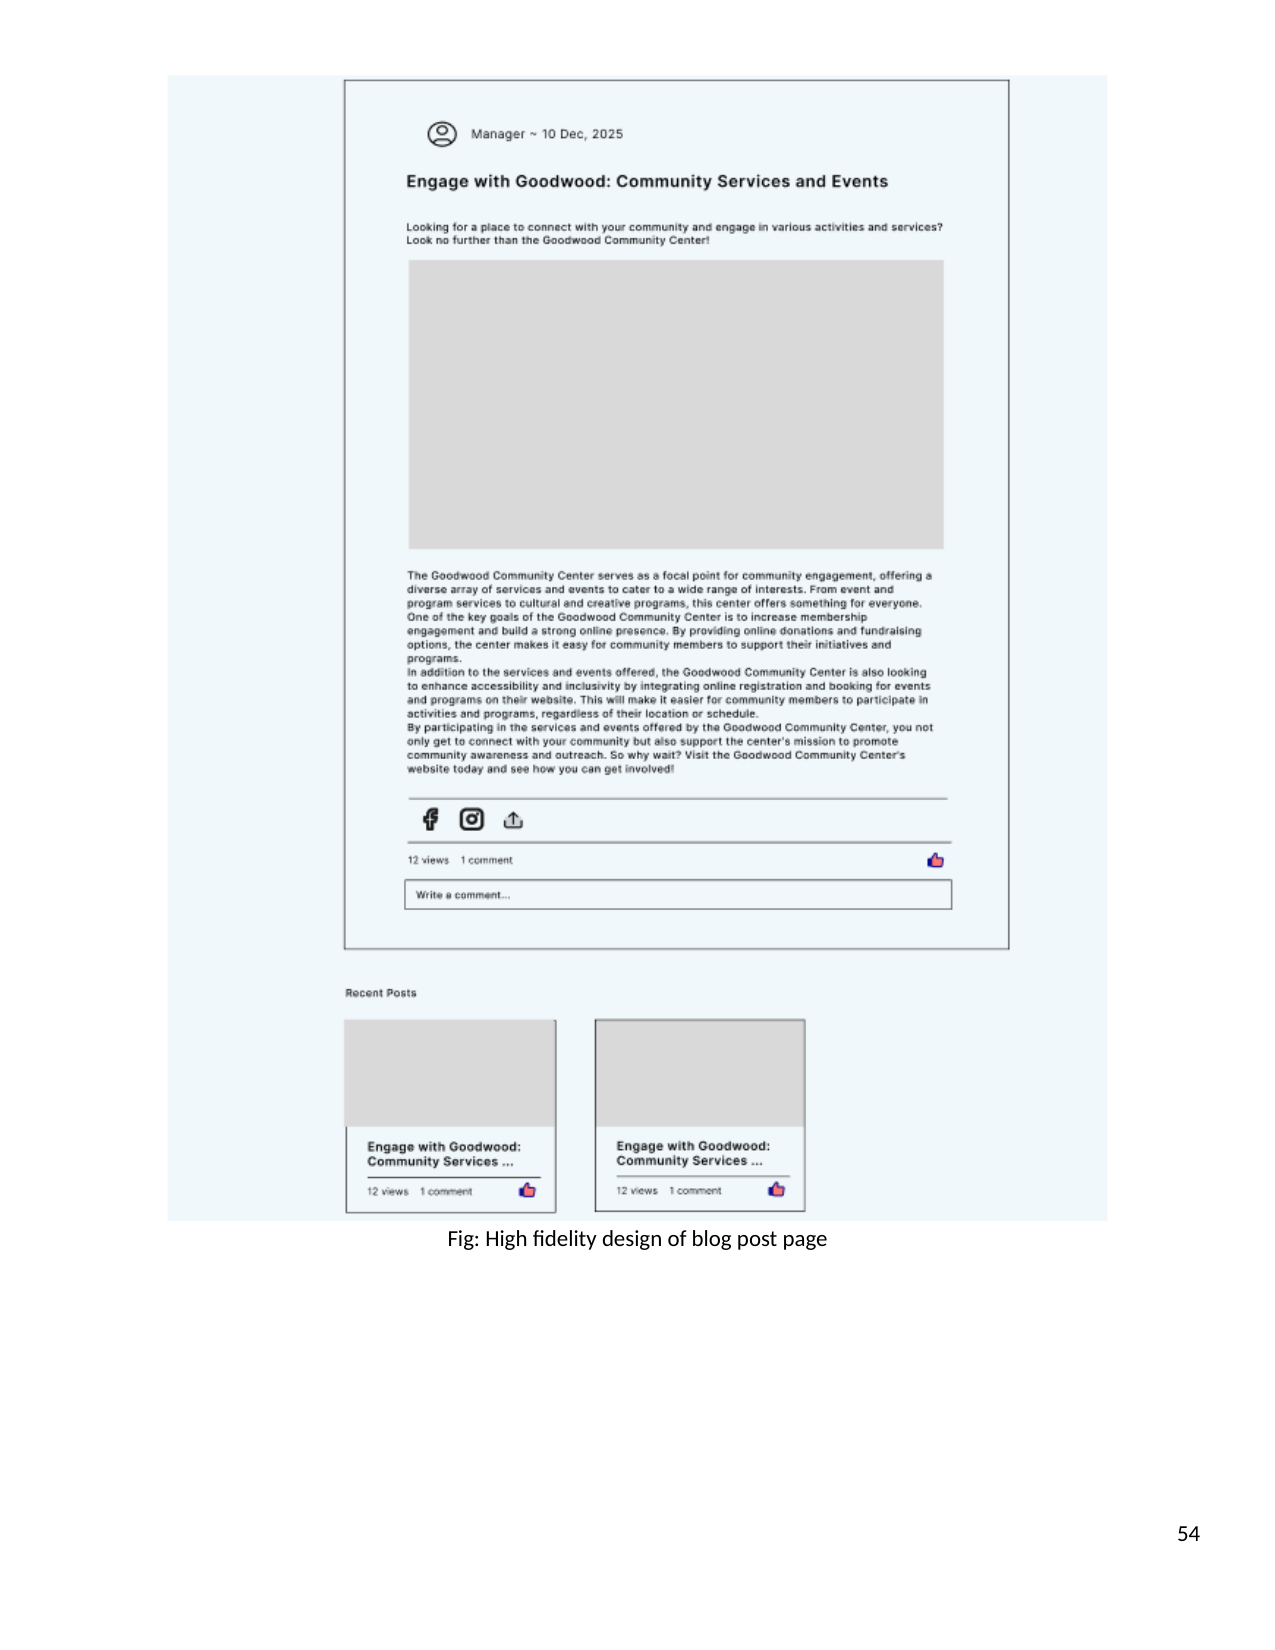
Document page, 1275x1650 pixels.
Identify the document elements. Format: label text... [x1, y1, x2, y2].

text Fig: High fidelity design of blog post page [75, 1224, 1200, 1252]
picture [167, 75, 1108, 1221]
